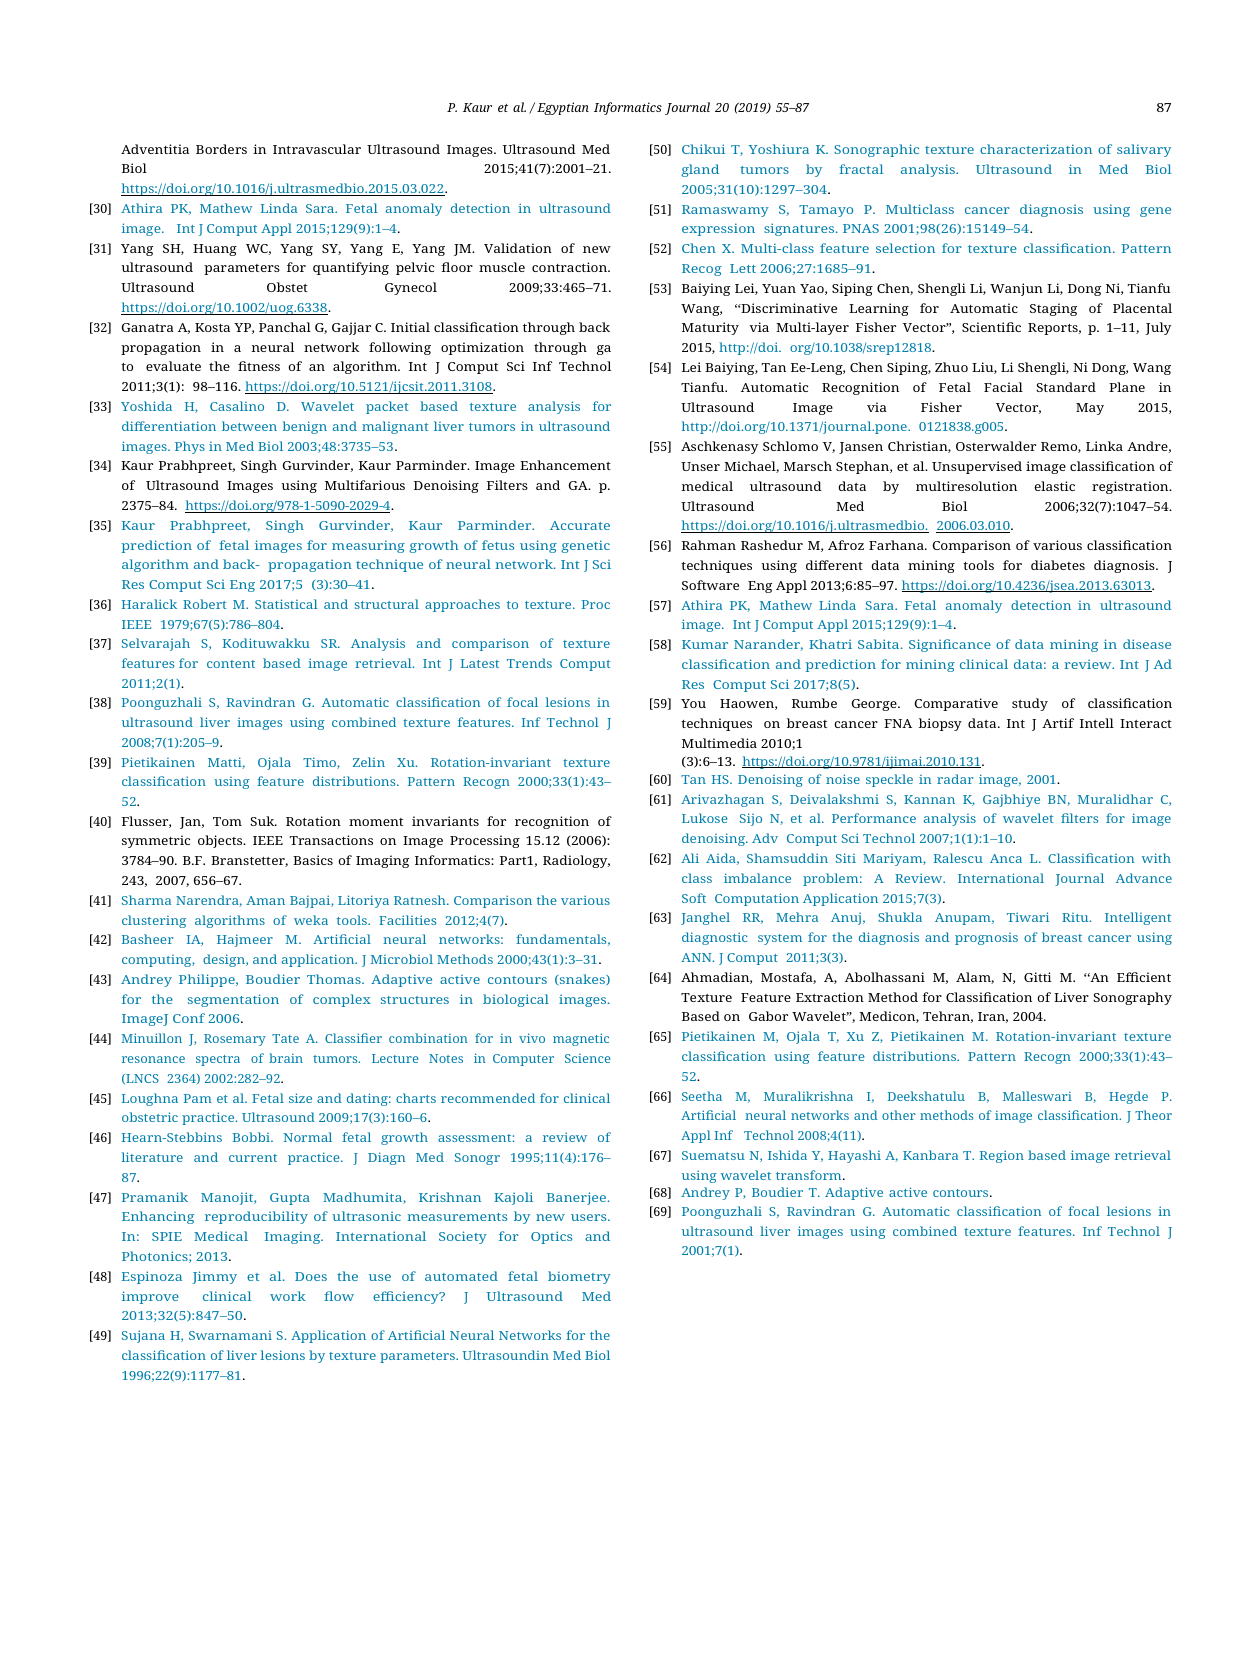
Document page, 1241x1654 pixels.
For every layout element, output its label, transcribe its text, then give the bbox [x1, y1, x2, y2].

picture [1067, 207, 1075, 212]
picture [716, 421, 720, 433]
picture [561, 543, 568, 553]
picture [220, 1376, 233, 1380]
picture [1162, 938, 1171, 945]
picture [1055, 874, 1060, 886]
picture [287, 523, 294, 533]
picture [481, 540, 487, 548]
list Ganatra A, Kosta YP, Panchal G, Gajjar C. Initial classification through back propagation in a neural network following optimization through ga to evaluate the fitness of an algorithm. Int J Comput Sci Inf Technol 2011;3(1): 98–116. https://doi.org/10.5121/ijcsit.2011.3108. [89, 319, 611, 395]
picture [434, 638, 439, 648]
picture [439, 1214, 448, 1221]
picture [126, 444, 136, 449]
picture [703, 144, 711, 154]
picture [158, 401, 163, 411]
picture [424, 423, 429, 431]
picture [1123, 794, 1128, 804]
picture [894, 1110, 901, 1120]
picture [122, 1074, 131, 1083]
picture [404, 403, 409, 411]
list Poonguzhali S, Ravindran G. Automatic classification of focal lesions in ultrasound liver images using combined texture features. Inf Technol J 2008;7(1):205–9. [89, 694, 611, 751]
picture [262, 658, 268, 666]
picture [1044, 207, 1055, 212]
picture [291, 381, 296, 391]
picture [269, 1053, 275, 1060]
picture [122, 1212, 129, 1219]
picture [534, 717, 540, 725]
picture [306, 975, 314, 982]
picture [971, 583, 977, 590]
picture [471, 540, 477, 548]
picture [814, 639, 824, 647]
picture [381, 1096, 387, 1103]
picture [919, 1226, 925, 1234]
picture [725, 1152, 730, 1160]
picture [128, 957, 134, 964]
picture [444, 779, 453, 784]
picture [214, 977, 224, 981]
picture [915, 1054, 921, 1061]
picture [539, 1093, 545, 1101]
picture [350, 421, 355, 431]
list Kumar Narander, Khatri Sabita. Significance of data mining in disease classification and prediction for mining clinical data: a review. Int J Ad Res Comput Sci 2017;8(5). [649, 636, 1172, 693]
picture [397, 1036, 403, 1043]
picture [272, 1034, 280, 1041]
picture [924, 1091, 931, 1101]
picture [1108, 1092, 1115, 1099]
picture [1136, 1034, 1144, 1041]
picture [334, 381, 339, 393]
picture [744, 1131, 752, 1138]
picture [689, 816, 695, 823]
list Minuillon J, Rosemary Tate A. Classifier combination for in vivo magnetic resonance spectra of brain tumors. Lecture Notes in Computer Science (LNCS 2364) 2002:282–92. [89, 1030, 611, 1087]
picture [1060, 813, 1068, 821]
picture [1096, 1153, 1102, 1160]
picture [158, 183, 162, 195]
text (3):6–13. https://doi.org/10.9781/ijimai.2010.131. [681, 755, 1184, 769]
picture [1059, 1150, 1064, 1160]
picture [365, 404, 371, 412]
picture [559, 1135, 567, 1142]
picture [915, 582, 925, 591]
picture [701, 1187, 706, 1197]
picture [229, 1155, 240, 1162]
picture [1150, 1052, 1157, 1059]
picture [1099, 603, 1105, 610]
picture [575, 640, 593, 648]
picture [470, 898, 480, 903]
picture [156, 776, 164, 784]
picture [787, 1207, 793, 1214]
picture [681, 797, 687, 804]
picture [390, 1155, 396, 1162]
picture [293, 638, 302, 646]
picture [129, 1251, 135, 1259]
picture [440, 602, 446, 610]
picture [1148, 1229, 1154, 1236]
list Andrey P, Boudier T. Adaptive active contours. [649, 1187, 1184, 1201]
picture [1015, 1094, 1022, 1101]
list Kaur Prabhpreet, Singh Gurvinder, Kaur Parminder. Accurate prediction of fetal images for measuring growth of fetus using genetic algorithm and back- propagation technique of neural network. Int J Sci Res Comput Sci Eng 2017;5 (3):30–41. [89, 517, 611, 593]
picture [722, 520, 726, 532]
picture [848, 424, 857, 429]
picture [184, 661, 190, 668]
picture [482, 994, 488, 1001]
picture [179, 975, 185, 982]
picture [682, 1072, 688, 1081]
picture [283, 1353, 289, 1360]
list Ali Aida, Shamsuddin Siti Mariyam, Ralescu Anca L. Classification with class imbalance problem: A Review. International Journal Advance Soft Computation Application 2015;7(3). [649, 850, 1172, 907]
picture [535, 1294, 541, 1301]
picture [426, 523, 432, 530]
picture [934, 1208, 940, 1216]
picture [1134, 1091, 1140, 1099]
picture [281, 381, 285, 393]
picture [838, 794, 846, 802]
list Athira PK, Mathew Linda Sara. Fetal anomaly detection in ultrasound image. Int J Comput Appl 2015;129(9):1–4. [649, 597, 1172, 633]
picture [272, 500, 277, 512]
picture [562, 977, 572, 982]
picture [538, 206, 544, 213]
list Haralick Robert M. Statistical and structural approaches to texture. Proc IEEE 1979;67(5):786–804. [89, 596, 611, 633]
picture [808, 777, 814, 784]
picture [246, 559, 254, 569]
list Yoshida H, Casalino D. Wavelet packet based texture analysis for differentiation between benign and malignant liver tumors in ultrasound images. Phys in Med Biol 2003;48:3735–53. [89, 398, 611, 455]
picture [743, 913, 749, 920]
picture [261, 226, 267, 233]
picture [217, 1350, 223, 1358]
picture [914, 876, 922, 883]
list Andrey Philippe, Boudier Thomas. Adaptive active contours (snakes) for the segmentation of complex structures in biological images. ImageJ Conf 2006. [89, 971, 611, 1028]
picture [759, 424, 765, 431]
picture [138, 421, 145, 429]
picture [186, 717, 191, 727]
picture [832, 934, 838, 942]
picture [797, 264, 803, 271]
picture [986, 144, 992, 152]
picture [387, 601, 392, 609]
picture [682, 1032, 688, 1039]
picture [1148, 856, 1156, 863]
picture [892, 205, 898, 212]
list Tan HS. Denoising of noise speckle in radar image, 2001. [649, 771, 1184, 788]
picture [750, 342, 754, 354]
picture [818, 876, 824, 883]
picture [1148, 1034, 1154, 1041]
picture [1105, 813, 1111, 821]
picture [277, 778, 282, 786]
picture [1031, 932, 1037, 940]
picture [449, 540, 455, 548]
picture [517, 997, 524, 1007]
picture [258, 1036, 265, 1046]
picture [379, 442, 385, 451]
list Pramanik Manojit, Gupta Madhumita, Krishnan Kajoli Banerjee. Enhancing reproducibility of ultrasonic measurements by new users. In: SPIE Medical Imaging. International Society for Optics and Photonics; 2013. [89, 1189, 611, 1265]
picture [321, 698, 327, 707]
list Chen X. Multi-class feature selection for texture classification. Pattern Recog Lett 2006;27:1685–91. [649, 240, 1172, 277]
picture [863, 834, 871, 841]
picture [547, 1271, 553, 1278]
picture [371, 975, 377, 984]
picture [703, 915, 709, 922]
picture [393, 424, 405, 429]
picture [218, 895, 223, 905]
picture [343, 183, 349, 191]
picture [215, 226, 221, 233]
picture [681, 856, 687, 863]
picture [575, 759, 588, 767]
picture [791, 622, 797, 630]
picture [273, 918, 279, 925]
picture [772, 185, 778, 192]
picture [175, 442, 181, 449]
picture [754, 620, 758, 632]
list Ahmadian, Mostafa, A, Abolhassani M, Alam, N, Gitti M. ‘‘An Efficient Texture Feature Extraction Method for Classification of Liver Sonography Based on Gabor Wavelet”, Medicon, Tehran, Iran, 2004. [649, 969, 1172, 1026]
picture [321, 1211, 327, 1219]
picture [850, 522, 856, 530]
picture [214, 918, 220, 925]
picture [796, 777, 802, 784]
picture [389, 381, 393, 393]
picture [126, 226, 136, 231]
picture [341, 1352, 359, 1360]
picture [759, 342, 764, 352]
picture [437, 1152, 442, 1162]
picture [805, 164, 811, 171]
list Athira PK, Mathew Linda Sara. Fetal anomaly detection in ultrasound image. Int J Comput Appl 2015;129(9):1–4. [89, 200, 611, 237]
picture [471, 957, 477, 964]
picture [985, 1110, 991, 1118]
picture [163, 1014, 168, 1026]
picture [836, 1187, 841, 1197]
picture [1012, 600, 1017, 610]
picture [752, 1188, 759, 1195]
picture [938, 580, 942, 591]
picture [121, 206, 127, 213]
picture [1025, 1033, 1031, 1041]
picture [265, 302, 269, 314]
picture [803, 226, 810, 233]
picture [217, 935, 223, 942]
picture [246, 898, 252, 905]
list Pietikainen Matti, Ojala Timo, Zelin Xu. Rotation-invariant texture classification using feature distributions. Pattern Recogn 2000;33(1):43–52. [89, 754, 611, 810]
picture [956, 1094, 963, 1101]
picture [571, 543, 583, 548]
picture [313, 424, 325, 429]
picture [281, 1036, 287, 1043]
picture [761, 421, 769, 434]
picture [790, 345, 796, 352]
picture [329, 639, 335, 646]
picture [346, 204, 352, 211]
picture [277, 402, 283, 409]
picture [1049, 815, 1054, 823]
picture [382, 224, 396, 231]
picture [718, 520, 722, 532]
picture [603, 1274, 610, 1284]
list Pietikainen M, Ojala T, Xu Z, Pietikainen M. Rotation-invariant texture classification using feature distributions. Pattern Recogn 2000;33(1):43–52. [649, 1028, 1172, 1085]
picture [738, 775, 744, 782]
picture [402, 206, 408, 213]
picture [219, 1333, 228, 1338]
picture [830, 1131, 837, 1138]
list You Haowen, Rumbe George. Comparative study of classification techniques on breast cancer FNA biopsy data. Int J Artif Intell Interact Multimedia 2010;1 [649, 696, 1172, 752]
picture [447, 759, 452, 767]
picture [778, 756, 782, 767]
picture [402, 562, 408, 570]
picture [338, 934, 346, 942]
picture [705, 1153, 715, 1158]
picture [265, 183, 269, 195]
picture [162, 302, 166, 314]
picture [794, 759, 800, 766]
picture [681, 167, 688, 177]
picture [880, 756, 885, 767]
list Suematsu N, Ishida Y, Hayashi A, Kanbara T. Region based image retrieval using wavelet transform. [649, 1147, 1172, 1184]
picture [874, 424, 880, 432]
picture [474, 1033, 480, 1041]
picture [977, 1092, 983, 1101]
picture [409, 1271, 415, 1279]
picture [329, 384, 335, 391]
picture [122, 1311, 128, 1318]
picture [469, 760, 475, 767]
picture [885, 1153, 891, 1160]
picture [203, 1311, 211, 1318]
picture [1115, 874, 1121, 883]
picture [348, 581, 359, 587]
picture [313, 937, 319, 944]
picture [178, 658, 184, 666]
picture [371, 1333, 377, 1340]
picture [771, 622, 777, 629]
picture [402, 1036, 413, 1041]
picture [699, 424, 705, 432]
picture [682, 680, 688, 687]
picture [179, 1192, 187, 1202]
picture [577, 424, 583, 431]
picture [681, 603, 687, 610]
picture [992, 580, 996, 591]
picture [809, 1170, 815, 1178]
picture [147, 917, 152, 925]
picture [312, 915, 320, 923]
picture [418, 997, 425, 1004]
picture [682, 185, 688, 192]
list Baiying Lei, Yuan Yao, Siping Chen, Shengli Li, Wanjun Li, Dong Ni, Tianfu Wang, ‘‘Discriminative Learning for Automatic Staging of Placental Maturity via Multi-layer Fisher Vector”, Scientific Reports, p. 1–11, July 2015, http://doi. org/10.1038/srep12818. [649, 280, 1172, 356]
picture [443, 1035, 450, 1043]
picture [456, 602, 462, 609]
picture [996, 1032, 1002, 1039]
picture [1081, 876, 1090, 881]
list Sharma Narendra, Aman Bajpai, Litoriya Ratnesh. Comparison the various clustering algorithms of weka tools. Facilities 2012;4(7). [89, 892, 611, 929]
picture [394, 896, 400, 903]
picture [976, 1228, 989, 1236]
picture [584, 424, 590, 431]
picture [689, 896, 695, 903]
picture [756, 759, 765, 767]
picture [606, 660, 611, 668]
picture [222, 601, 227, 609]
picture [509, 1353, 515, 1360]
picture [964, 1228, 969, 1236]
picture [223, 226, 233, 231]
picture [975, 164, 988, 174]
picture [506, 697, 512, 705]
picture [830, 756, 836, 767]
picture [990, 813, 996, 821]
picture [221, 500, 225, 512]
picture [368, 1153, 374, 1160]
picture [806, 1209, 812, 1216]
picture [1012, 1113, 1018, 1120]
picture [280, 915, 286, 923]
picture [803, 342, 814, 355]
list Selvarajah S, Kodituwakku SR. Analysis and comparison of texture features for content based image retrieval. Int J Latest Trends Comput 2011;2(1). [89, 636, 611, 692]
picture [807, 932, 813, 940]
picture [174, 1232, 181, 1239]
picture [975, 424, 981, 431]
picture [489, 1291, 499, 1301]
picture [1103, 207, 1111, 212]
picture [423, 778, 432, 786]
picture [778, 1187, 783, 1197]
picture [1045, 580, 1049, 591]
picture [388, 957, 399, 962]
list Lei Baiying, Tan Ee-Leng, Chen Siping, Zhuo Liu, Li Shengli, Ni Dong, Wang Tianfu. Automatic Recognition of Fetal Facial Standard Plane in Ultrasound Image via Fisher Vector, May 2015, http://doi.org/10.1371/journal.pone. 0121838.g005. [649, 359, 1172, 436]
picture [681, 955, 687, 962]
picture [288, 957, 294, 965]
picture [451, 401, 456, 411]
picture [1055, 603, 1061, 610]
picture [843, 224, 849, 231]
picture [409, 543, 416, 553]
picture [148, 1016, 155, 1026]
picture [829, 1091, 836, 1099]
picture [919, 1113, 930, 1118]
picture [1135, 1110, 1146, 1118]
picture [731, 896, 741, 901]
picture [455, 699, 462, 707]
picture [588, 777, 595, 784]
picture [906, 894, 912, 903]
picture [825, 873, 831, 881]
picture [712, 421, 716, 433]
picture [841, 245, 849, 251]
picture [431, 758, 437, 765]
picture [706, 836, 712, 843]
picture [775, 1094, 782, 1101]
picture [203, 1034, 210, 1041]
picture [353, 700, 363, 705]
list Aschkenasy Schlomo V, Jansen Christian, Osterwalder Remo, Linka Andre, Unser Michael, Marsch Stephan, et al. Unsupervised image classification of medical ultrasound data by multiresolution elastic registration. Ultrasound Med Biol 2006;32(7):1047–54. https://doi.org/10.1016/j.ultrasmedbio. 2006.03.010. [649, 438, 1172, 534]
picture [934, 1054, 940, 1061]
picture [213, 661, 219, 668]
picture [596, 602, 602, 609]
picture [813, 935, 819, 942]
picture [466, 1350, 473, 1360]
picture [150, 757, 158, 767]
picture [897, 520, 902, 530]
list Sujana H, Swarnamani S. Application of Artificial Neural Networks for the classification of liver lesions by texture parameters. Ultrasoundin Med Biol 1996;22(9):1177–81. [89, 1327, 611, 1384]
picture [682, 264, 688, 271]
picture [992, 246, 999, 253]
picture [174, 1134, 179, 1142]
picture [143, 934, 149, 942]
picture [415, 1033, 421, 1040]
picture [431, 1292, 443, 1304]
picture [962, 1110, 968, 1120]
picture [962, 603, 968, 610]
picture [410, 206, 420, 211]
picture [832, 814, 838, 821]
text Adventitia Borders in Intravascular Ultrasound Images. Ultrasound Med Biol 2015;41(7):2001–21. https://doi.org/10.1016/j.ultrasmedbio.2015.03.022. [121, 141, 611, 197]
picture [849, 1229, 855, 1236]
list Poonguzhali S, Ravindran G. Automatic classification of focal lesions in ultrasound liver images using combined texture features. Inf Technol J 2001;7(1). [649, 1203, 1172, 1259]
picture [740, 166, 748, 172]
picture [212, 183, 216, 195]
picture [817, 1051, 823, 1059]
picture [735, 1188, 741, 1195]
picture [403, 719, 408, 727]
picture [122, 1252, 128, 1259]
picture [752, 913, 758, 920]
picture [963, 1151, 971, 1158]
picture [716, 1051, 724, 1059]
picture [825, 520, 829, 532]
picture [122, 797, 128, 806]
list Rahman Rashedur M, Afroz Farhana. Comparison of various classification techniques using different data mining tools for diabetes diagnosis. J Software Eng Appl 2013;6:85–97. https://doi.org/10.4236/jsea.2013.63013. [649, 537, 1172, 594]
picture [954, 935, 960, 943]
picture [196, 1074, 200, 1085]
picture [761, 207, 768, 217]
picture [946, 146, 954, 152]
picture [987, 876, 995, 881]
picture [485, 934, 493, 942]
picture [681, 1190, 687, 1197]
picture [329, 760, 335, 767]
picture [156, 1350, 164, 1358]
picture [295, 1272, 303, 1279]
list Janghel RR, Mehra Anuj, Shukla Anupam, Tiwari Ritu. Intelligent diagnostic system for the diagnosis and prognosis of breast cancer using ANN. J Comput 2011;3(3). [649, 909, 1172, 966]
picture [379, 501, 389, 508]
picture [795, 912, 801, 920]
picture [1084, 1092, 1091, 1099]
picture [924, 642, 935, 647]
list Chikui T, Yoshiura K. Sonographic texture characterization of salivary gland tumors by fractal analysis. Ultrasound in Med Biol 2005;31(10):1297–304. [649, 141, 1172, 198]
picture [1004, 777, 1010, 784]
picture [410, 897, 416, 905]
list Espinoza Jimmy et al. Does the use of automated fetal biometry improve clinical work flow efficiency? J Ultrasound Med 2013;32(5):847–50. [89, 1268, 611, 1324]
picture [857, 1131, 861, 1142]
picture [563, 759, 568, 767]
picture [815, 774, 821, 782]
picture [690, 522, 699, 530]
picture [378, 1330, 384, 1338]
picture [507, 1056, 518, 1061]
picture [690, 423, 699, 431]
list Seetha M, Muralikrishna I, Deekshatulu B, Malleswari B, Hegde P. Artificial neural networks and other methods of image classification. J Theor Appl Inf Technol 2008;4(11). [649, 1088, 1172, 1144]
picture [488, 1155, 499, 1160]
picture [707, 1091, 714, 1101]
picture [952, 816, 959, 826]
picture [230, 580, 237, 587]
picture [970, 603, 980, 608]
picture [458, 521, 464, 528]
picture [156, 1114, 166, 1122]
list Yang SH, Huang WC, Yang SY, Yang E, Yang JM. Validation of new ultrasound parameters for quantifying pelvic floor muscle contraction. Ultrasound Obstet Gynecol 2009;33:465–71. https://doi.org/10.1002/uog.6338. [89, 240, 611, 316]
picture [494, 206, 500, 213]
picture [718, 659, 726, 667]
picture [696, 893, 702, 901]
list Flusser, Jan, Tom Suk. Rotation moment invariants for recognition of symmetric objects. IEEE Transactions on Image Processing 15.12 (2006): 3784–90. B.F. Branstetter, Basics of Imaging Informatics: Part1, Radiology, 243, 2007, 656–67. [89, 813, 611, 889]
picture [222, 559, 228, 566]
picture [983, 816, 989, 823]
picture [809, 759, 815, 766]
picture [204, 954, 209, 964]
picture [284, 1056, 291, 1063]
picture [896, 1054, 905, 1059]
picture [978, 935, 990, 942]
picture [1074, 815, 1079, 823]
picture [753, 342, 757, 354]
picture [539, 658, 544, 668]
picture [682, 205, 688, 212]
picture [495, 697, 501, 705]
picture [730, 601, 736, 608]
picture [171, 204, 177, 211]
picture [300, 1333, 306, 1341]
picture [1015, 581, 1022, 588]
picture [192, 1272, 197, 1284]
picture [701, 246, 712, 251]
picture [1126, 1111, 1130, 1123]
picture [587, 720, 593, 727]
picture [135, 203, 141, 211]
list Ramaswamy S, Tamayo P. Multiclass cancer diagnosis using gene expression signatures. PNAS 2001;98(26):15149–54. [649, 201, 1172, 238]
picture [569, 958, 582, 964]
picture [148, 957, 154, 965]
picture [166, 956, 173, 964]
picture [280, 543, 287, 553]
picture [198, 224, 202, 236]
picture [1003, 794, 1009, 802]
picture [996, 1153, 1002, 1160]
picture [763, 833, 768, 843]
picture [547, 638, 553, 646]
picture [817, 622, 823, 629]
picture [891, 1032, 897, 1039]
picture [806, 1112, 811, 1120]
picture [682, 1207, 688, 1214]
picture [395, 1135, 401, 1142]
picture [291, 1333, 297, 1340]
picture [905, 601, 911, 608]
picture [1138, 245, 1148, 251]
picture [262, 601, 271, 609]
picture [781, 756, 785, 767]
picture [802, 1229, 812, 1234]
picture [827, 1032, 835, 1039]
picture [232, 641, 238, 648]
picture [1048, 795, 1055, 802]
picture [151, 1135, 160, 1140]
picture [285, 381, 289, 393]
picture [699, 523, 705, 532]
picture [902, 912, 910, 920]
picture [1128, 1152, 1134, 1160]
picture [701, 1033, 707, 1041]
picture [942, 580, 946, 591]
picture [237, 503, 243, 510]
picture [740, 873, 746, 881]
picture [479, 1234, 486, 1244]
picture [145, 1036, 152, 1043]
picture [231, 957, 243, 962]
list Arivazhagan S, Deivalakshmi S, Kannan K, Gajbhiye BN, Muralidhar C, Lukose Sijo N, et al. Performance analysis of wavelet filters for image denoising. Adv Comput Sci Technol 2007;1(1):1–10. [649, 791, 1172, 847]
picture [502, 1056, 508, 1063]
picture [1024, 935, 1030, 942]
list Kaur Prabhpreet, Singh Gurvinder, Kaur Parminder. Image Enhancement of Ultrasound Images using Multifarious Denoising Filters and GA. p. 2375–84. https://doi.org/978-1-5090-2029-4. [89, 457, 611, 514]
picture [350, 1333, 356, 1340]
picture [162, 183, 166, 195]
picture [955, 583, 961, 590]
list Basheer IA, Hajmeer M. Artificial neural networks: fundamentals, computing, design, and application. J Microbiol Methods 2000;43(1):3–31. [89, 931, 611, 968]
picture [938, 620, 951, 627]
picture [224, 500, 228, 512]
picture [122, 580, 128, 587]
picture [790, 795, 796, 802]
picture [212, 302, 216, 314]
picture [819, 421, 823, 433]
picture [941, 243, 947, 251]
picture [894, 774, 903, 784]
picture [194, 1132, 200, 1140]
picture [772, 520, 776, 532]
picture [313, 1055, 318, 1063]
list Hearn-Stebbins Bobbi. Normal fetal growth assessment: a review of literature and current practice. J Diagn Med Sonogr 1995;11(4):176–87. [89, 1129, 611, 1186]
picture [989, 224, 997, 231]
list Loughna Pam et al. Fetal size and dating: charts recommended for clinical obstetric practice. Ultrasound 2009;17(3):160–6. [89, 1090, 611, 1127]
picture [241, 1112, 252, 1122]
picture [882, 1209, 888, 1216]
picture [181, 638, 187, 646]
picture [823, 836, 829, 843]
picture [1021, 1113, 1030, 1118]
picture [158, 302, 162, 314]
picture [794, 680, 800, 687]
picture [419, 383, 424, 391]
